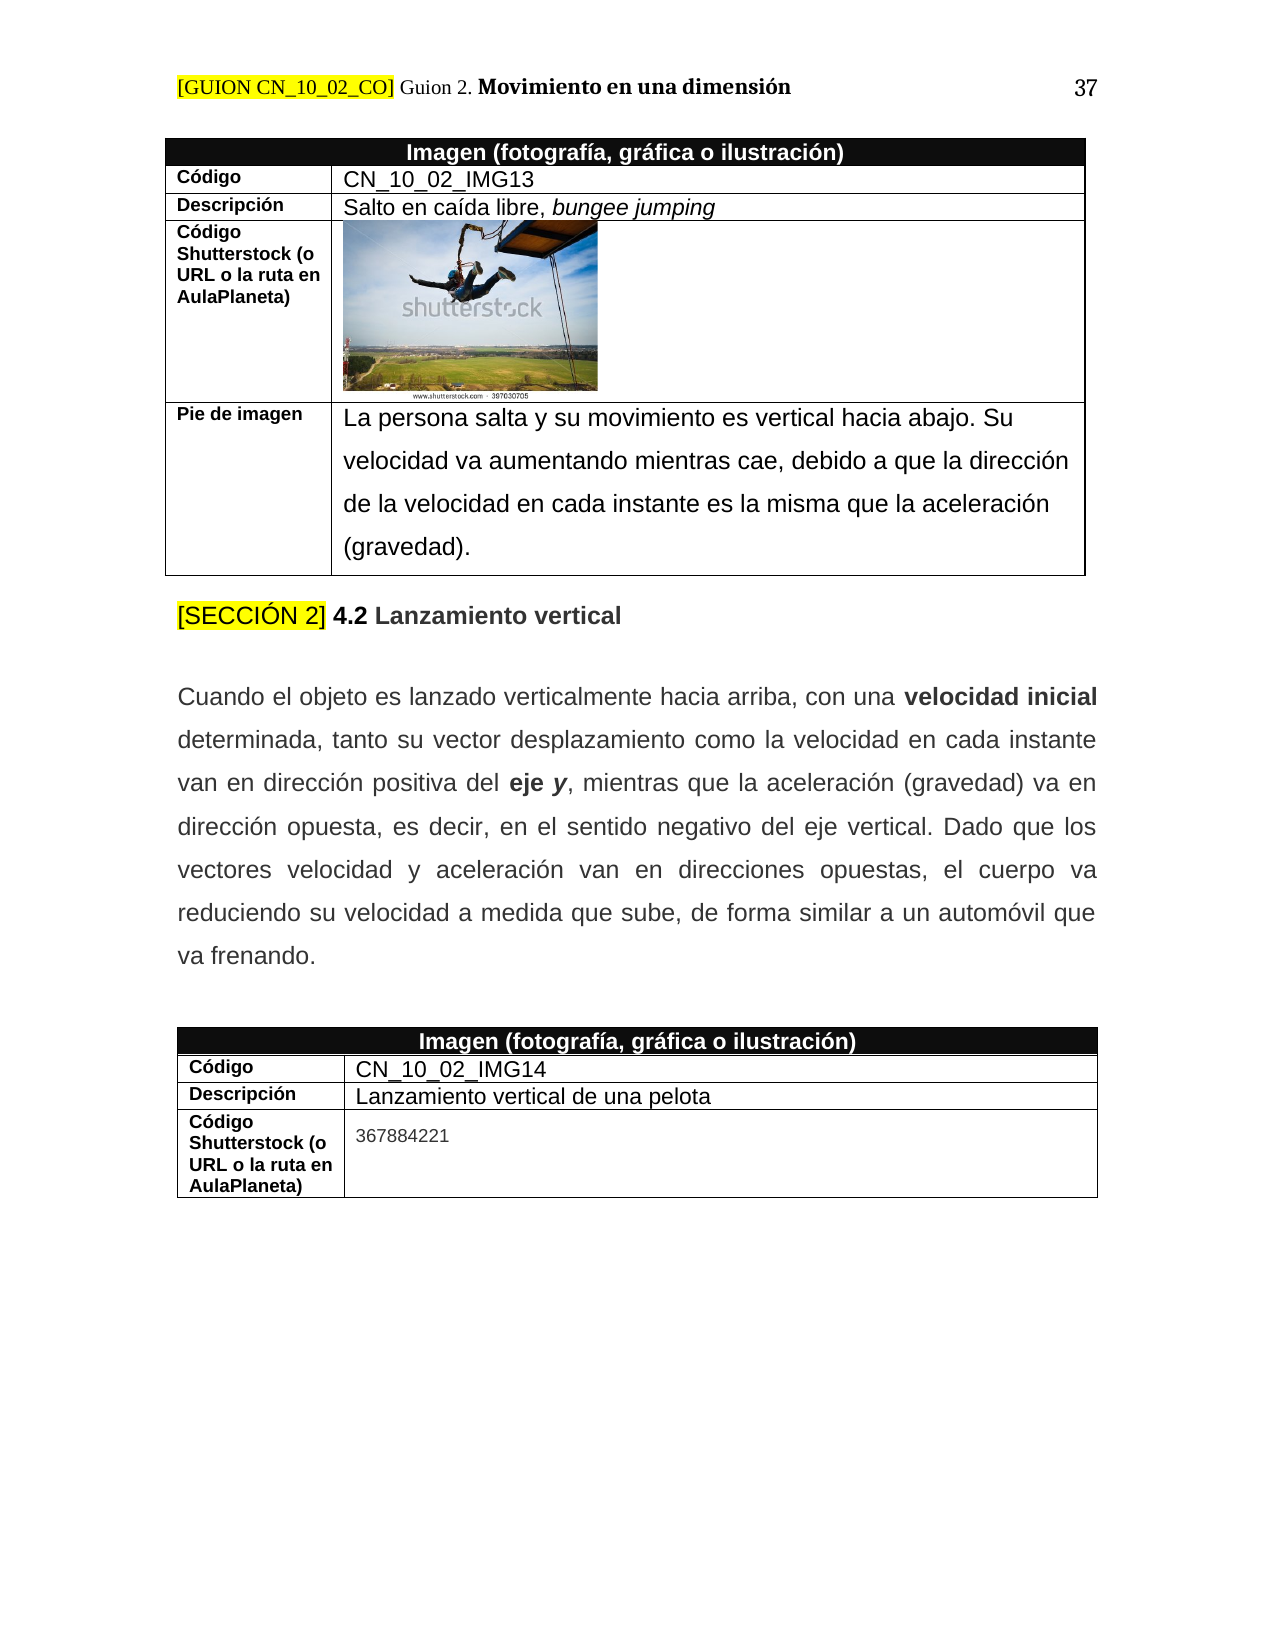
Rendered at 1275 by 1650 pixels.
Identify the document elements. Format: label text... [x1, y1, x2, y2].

table_cell La persona salta y su movimiento es vertical hacia abajo. Su velocidad va aumentando mientras cae, debido a que la dirección de la velocidad en cada instante es la misma que la aceleración (gravedad). [332, 403, 1084, 575]
text [SECCIÓN 2] 4.2 Lanzamiento vertical [326, 601, 1098, 630]
table_cell CN_10_02_IMG13 [332, 166, 1084, 192]
table_header Imagen (fotografía, gráfica o ilustración) [166, 139, 1084, 165]
table_cell CN_10_02_IMG14 [345, 1056, 1097, 1082]
table_cell [332, 221, 343, 402]
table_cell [178, 1110, 344, 1197]
table_cell 367884221 [345, 1110, 1097, 1197]
picture [343, 220, 598, 402]
table_cell Descripción [166, 194, 331, 220]
table_cell Salto en caída libre, bungee jumping [332, 194, 1084, 220]
text Cuando el objeto es lanzado verticalmente hacia arriba, con una velocidad inicial determinada, tanto su vector desplazamiento como la velocidad en cada instante van en dirección positiva del eje y, mientras que la aceleración (gravedad) va en dirección opuesta, es decir, en el sentido negativo del eje vertical. Dado que los vectores velocidad y aceleración van en direcciones opuestas, el cuerpo va reduciendo su velocidad a medida que sube, de forma similar a un automóvil que va frenando. [177, 682, 1098, 970]
table_cell Lanzamiento vertical de una pelota [345, 1083, 1097, 1109]
table_cell Pie de imagen [166, 403, 331, 575]
table_cell Descripción [178, 1083, 344, 1109]
table_cell [1074, 221, 1084, 402]
table_cell Código [178, 1056, 344, 1082]
table_header Imagen (fotografía, gráfica o ilustración) [178, 1028, 1097, 1054]
table_cell Código [166, 166, 331, 192]
table_cell Código Shutterstock (o URL o la ruta en AulaPlaneta) [166, 221, 331, 402]
